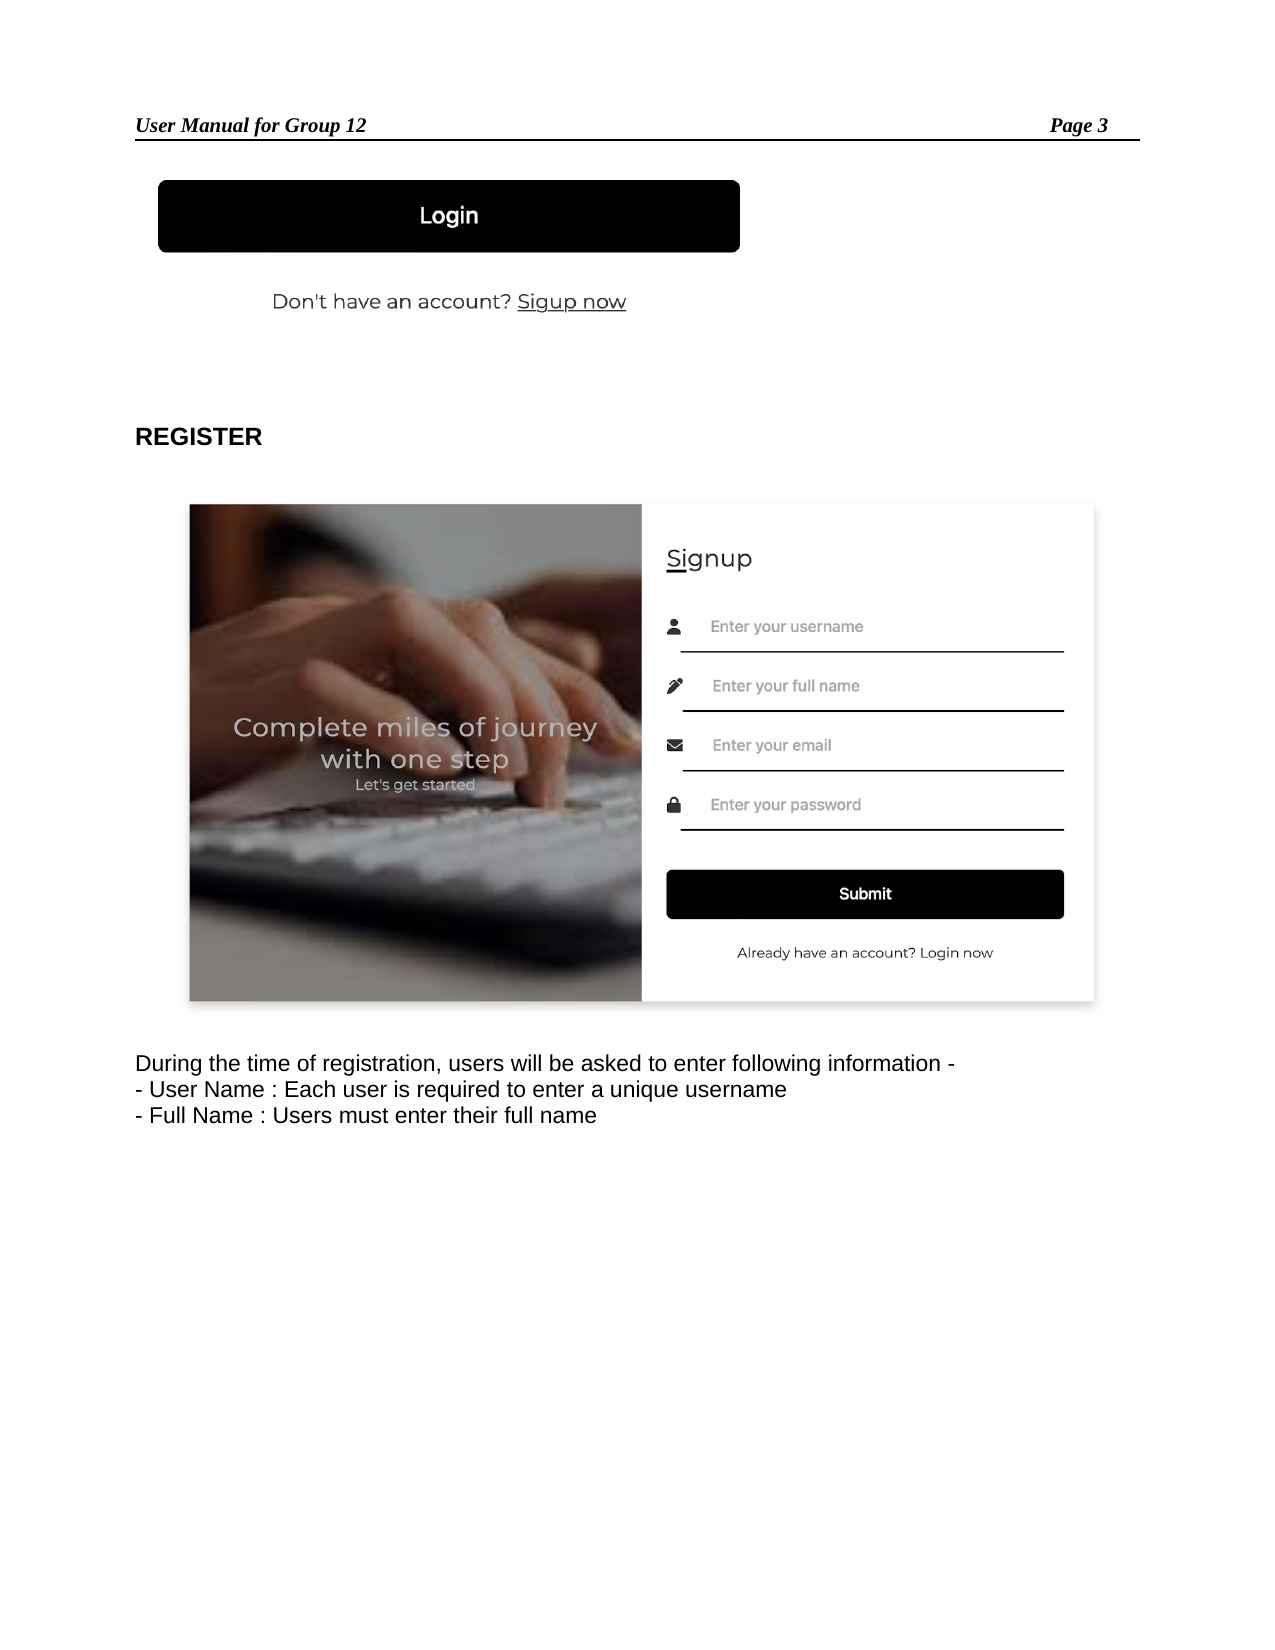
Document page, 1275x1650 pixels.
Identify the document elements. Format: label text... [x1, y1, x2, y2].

text - Full Name : Users must enter their full name [135, 1102, 1140, 1129]
picture [135, 150, 758, 368]
text During the time of registration, users will be asked to enter following information - [135, 1050, 1140, 1076]
picture [135, 450, 1140, 1050]
text REGISTER [135, 422, 1140, 450]
text - User Name : Each user is required to enter a unique username [135, 1076, 1140, 1102]
